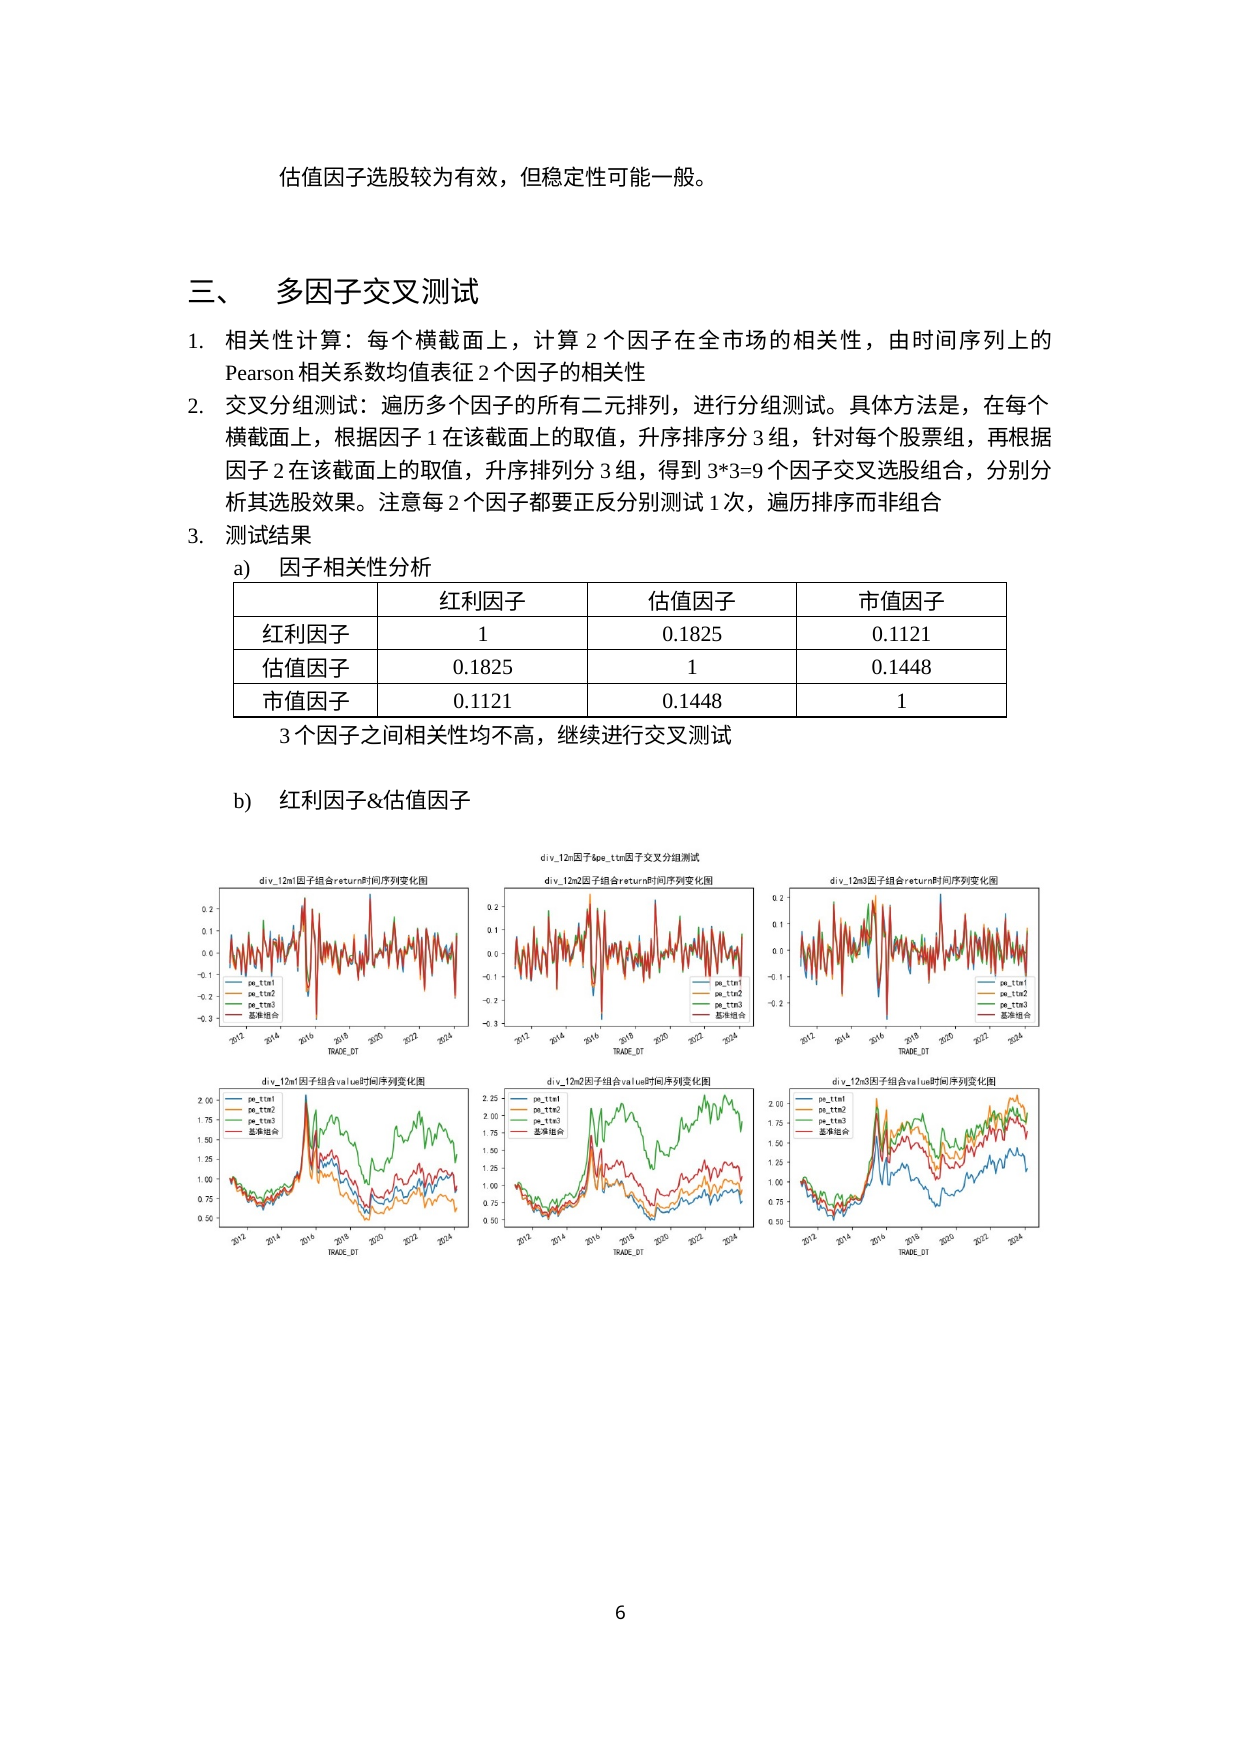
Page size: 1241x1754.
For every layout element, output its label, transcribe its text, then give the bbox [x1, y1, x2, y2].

list 交叉分组测试：遍历多个因子的所有二元排列，进行分组测试。具体方法是，在每个横截面上，根据因子1在该截面上的取值，升序排序分3组，针对每个股票组，再根据因子2在该截面上的取值，升序排列分3组，得到3*3=9个因子交叉选股组合，分别分析其选股效果。注意每2个因子都要正反分别测试1次，遍历排序而非组合 [187, 387, 1053, 517]
table_cell 0.1448 [588, 684, 796, 716]
table_cell 1 [797, 684, 1006, 716]
table_cell 1 [378, 617, 587, 649]
table_cell 估值因子 [234, 650, 377, 683]
table_cell 1 [588, 650, 796, 683]
table_header 市值因子 [797, 583, 1006, 616]
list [279, 160, 1053, 192]
table_cell 市值因子 [234, 684, 377, 716]
list 测试结果 [187, 517, 1053, 550]
table_cell 0.1825 [588, 617, 796, 649]
table_cell 0.1121 [797, 617, 1006, 649]
list 多因子交叉测试 [187, 257, 1053, 322]
list 3个因子之间相关性均不高，继续进行交叉测试 [279, 717, 1053, 750]
table_header 红利因子 [378, 583, 587, 616]
table_cell 0.1121 [378, 684, 587, 716]
picture [187, 844, 1053, 1271]
list 因子相关性分析 [233, 550, 1053, 582]
table_header 估值因子 [588, 583, 796, 616]
table_cell 红利因子 [234, 617, 377, 649]
table_cell 0.1448 [797, 650, 1006, 683]
table_cell 0.1825 [378, 650, 587, 683]
table_header [234, 583, 377, 616]
list 相关性计算：每个横截面上，计算2个因子在全市场的相关性，由时间序列上的Pearson相关系数均值表征2个因子的相关性 [187, 322, 1053, 387]
list 红利因子&估值因子 [233, 782, 1053, 815]
